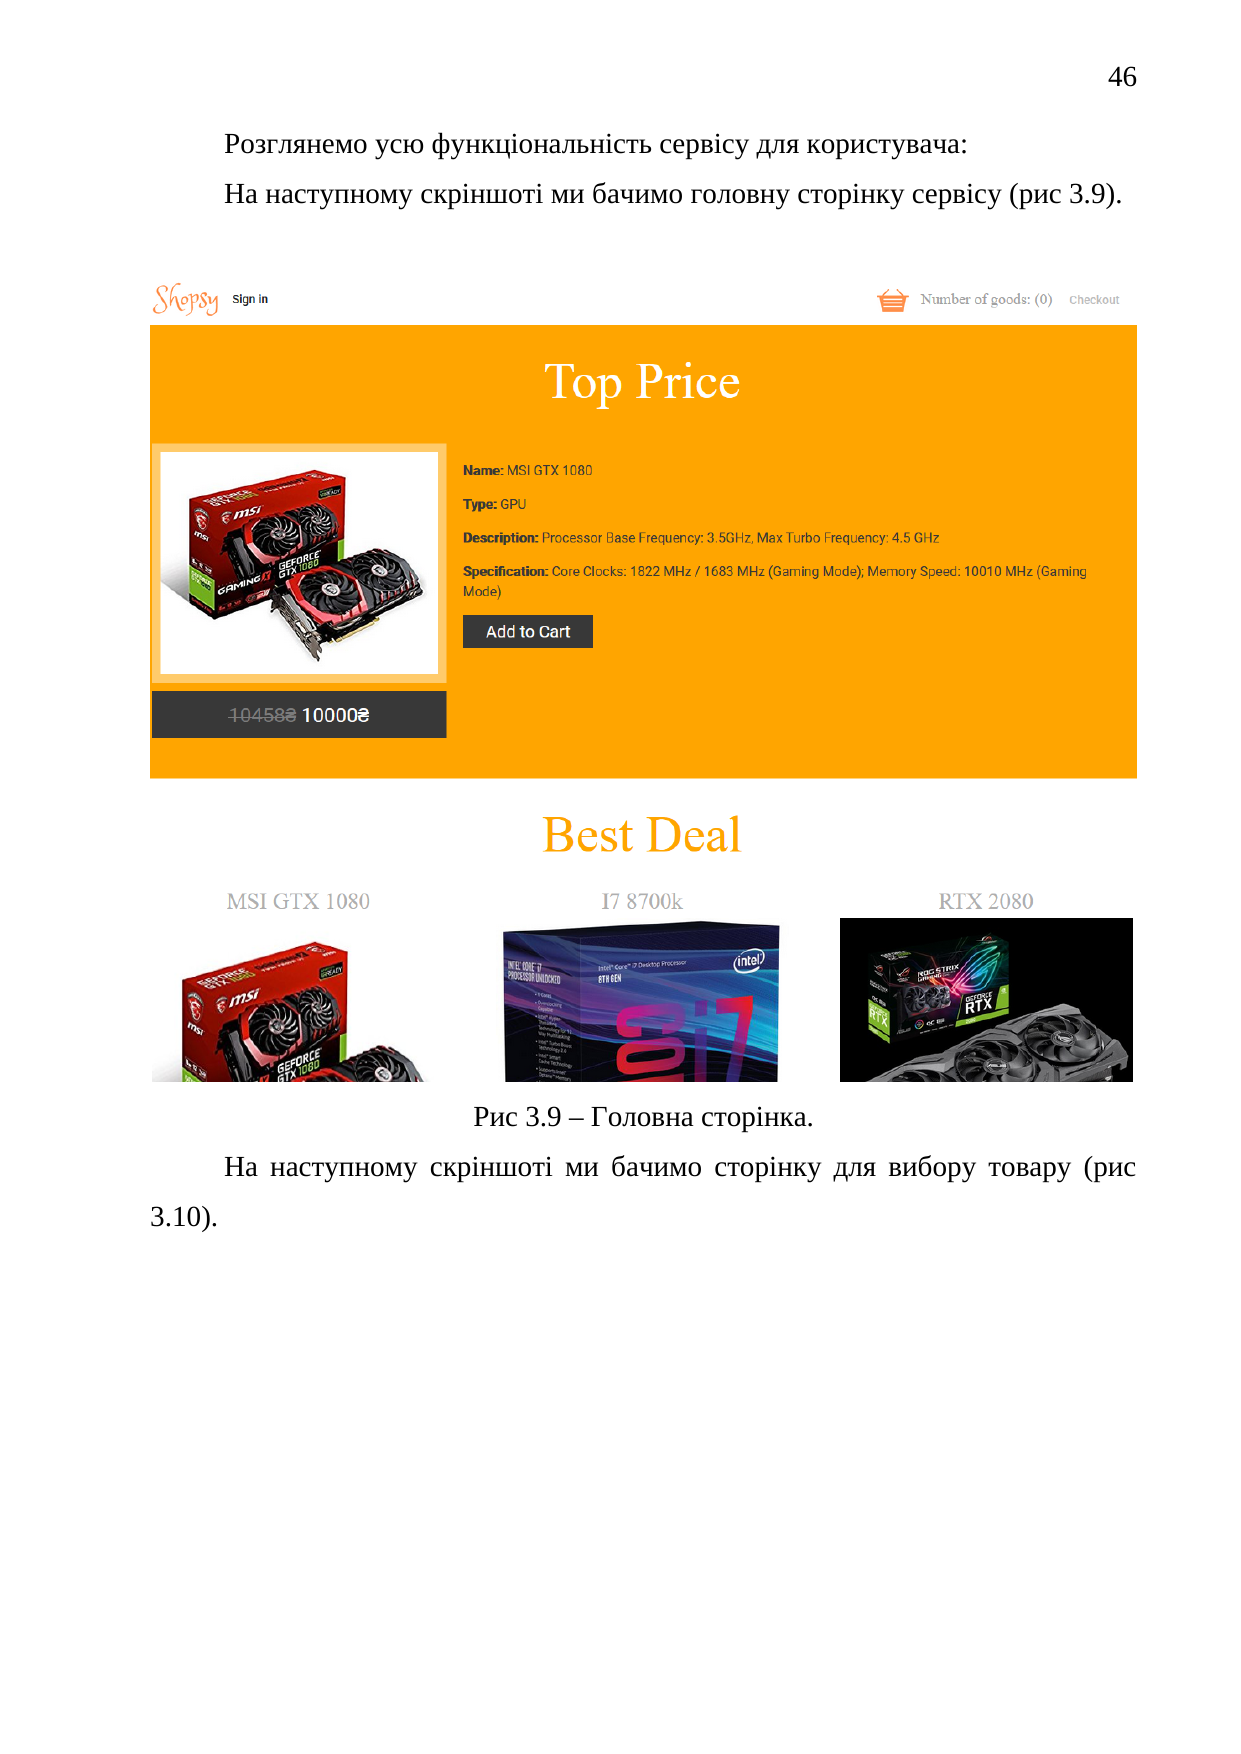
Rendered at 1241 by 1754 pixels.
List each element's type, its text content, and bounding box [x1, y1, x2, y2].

list На наступному скріншоті ми бачимо головну сторінку сервісу (рис 3.9). [150, 176, 1137, 210]
text Рис 3.9 – Головна сторінка. [150, 1099, 1137, 1132]
picture [150, 277, 1137, 1082]
list На наступному скріншоті ми бачимо сторінку для вибору товару (рис 3.10). [150, 1149, 1137, 1233]
list Розглянемо усю функціональність сервісу для користувача: [150, 126, 1137, 160]
